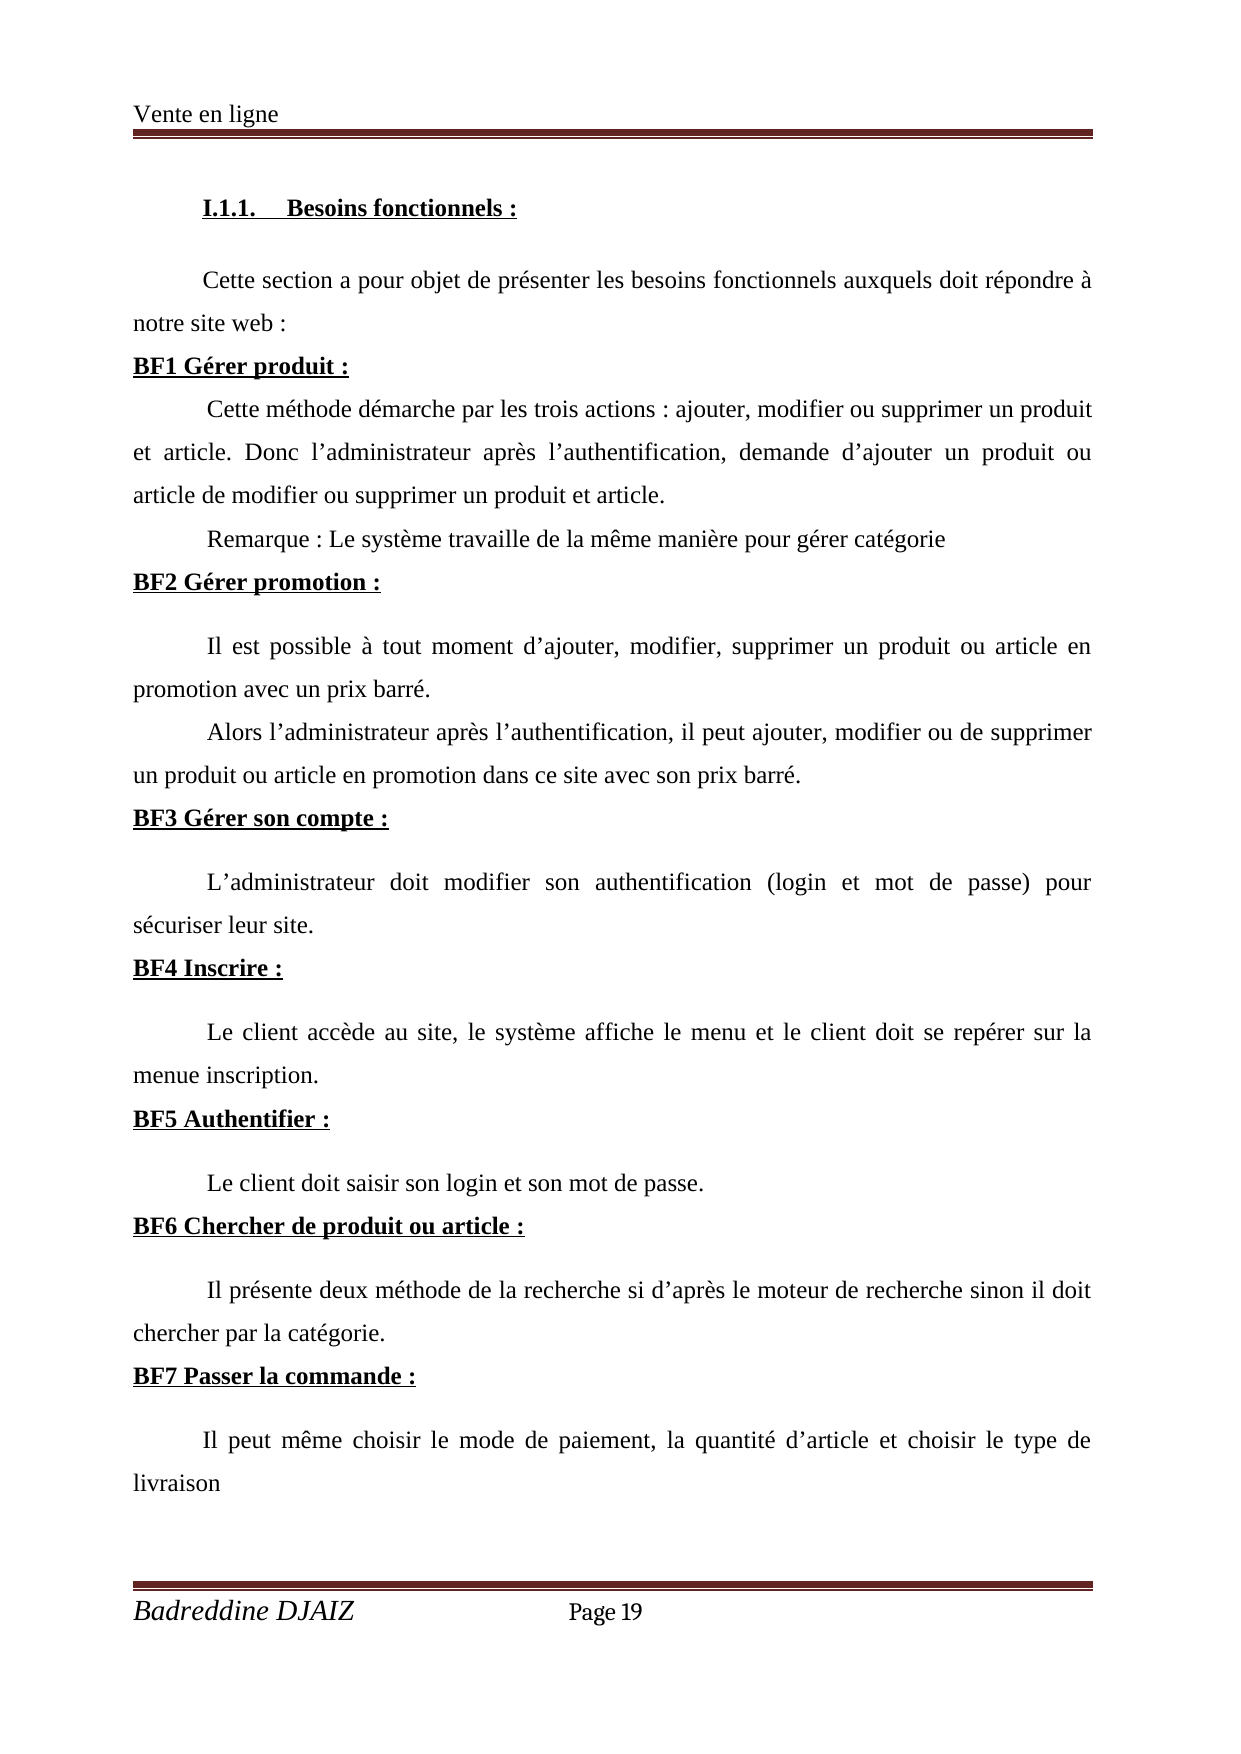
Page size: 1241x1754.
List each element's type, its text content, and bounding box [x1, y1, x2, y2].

subtitle I.1.1. Besoins fonctionnels : [133, 193, 1093, 221]
text BF1 Gérer produit : [133, 351, 1093, 380]
text BF7 Passer la commande : [133, 1361, 1093, 1390]
text Remarque : Le système travaille de la même manière pour gérer catégorie [133, 524, 1093, 552]
text Il est possible à tout moment d’ajouter, modifier, supprimer un produit ou article en promotion avec un prix barré. [133, 631, 1093, 703]
text BF5 Authentifier : [133, 1104, 1093, 1132]
text Il présente deux méthode de la recherche si d’après le moteur de recherche sinon il doit chercher par la catégorie. [133, 1275, 1093, 1347]
text L’administrateur doit modifier son authentification (login et mot de passe) pour sécuriser leur site. [133, 867, 1093, 939]
text Le client doit saisir son login et son mot de passe. [133, 1168, 1093, 1196]
text Cette méthode démarche par les trois actions : ajouter, modifier ou supprimer un produit et article. Donc l’administrateur après l’authentification, demande d’ajouter un produit ou article de modifier ou supprimer un produit et article. [133, 394, 1093, 509]
text BF4 Inscrire : [133, 953, 1093, 982]
text Il peut même choisir le mode de paiement, la quantité d’article et choisir le type de livraison [133, 1425, 1093, 1497]
text BF2 Gérer promotion : [133, 567, 1093, 596]
text BF6 Chercher de produit ou article : [133, 1211, 1093, 1239]
text Alors l’administrateur après l’authentification, il peut ajouter, modifier ou de supprimer un produit ou article en promotion dans ce site avec son prix barré. [133, 717, 1093, 789]
text BF3 Gérer son compte : [133, 803, 1093, 832]
text Cette section a pour objet de présenter les besoins fonctionnels auxquels doit répondre à notre site web : [133, 265, 1093, 337]
text Le client accède au site, le système affiche le menu et le client doit se repérer sur la menue inscription. [133, 1017, 1093, 1089]
